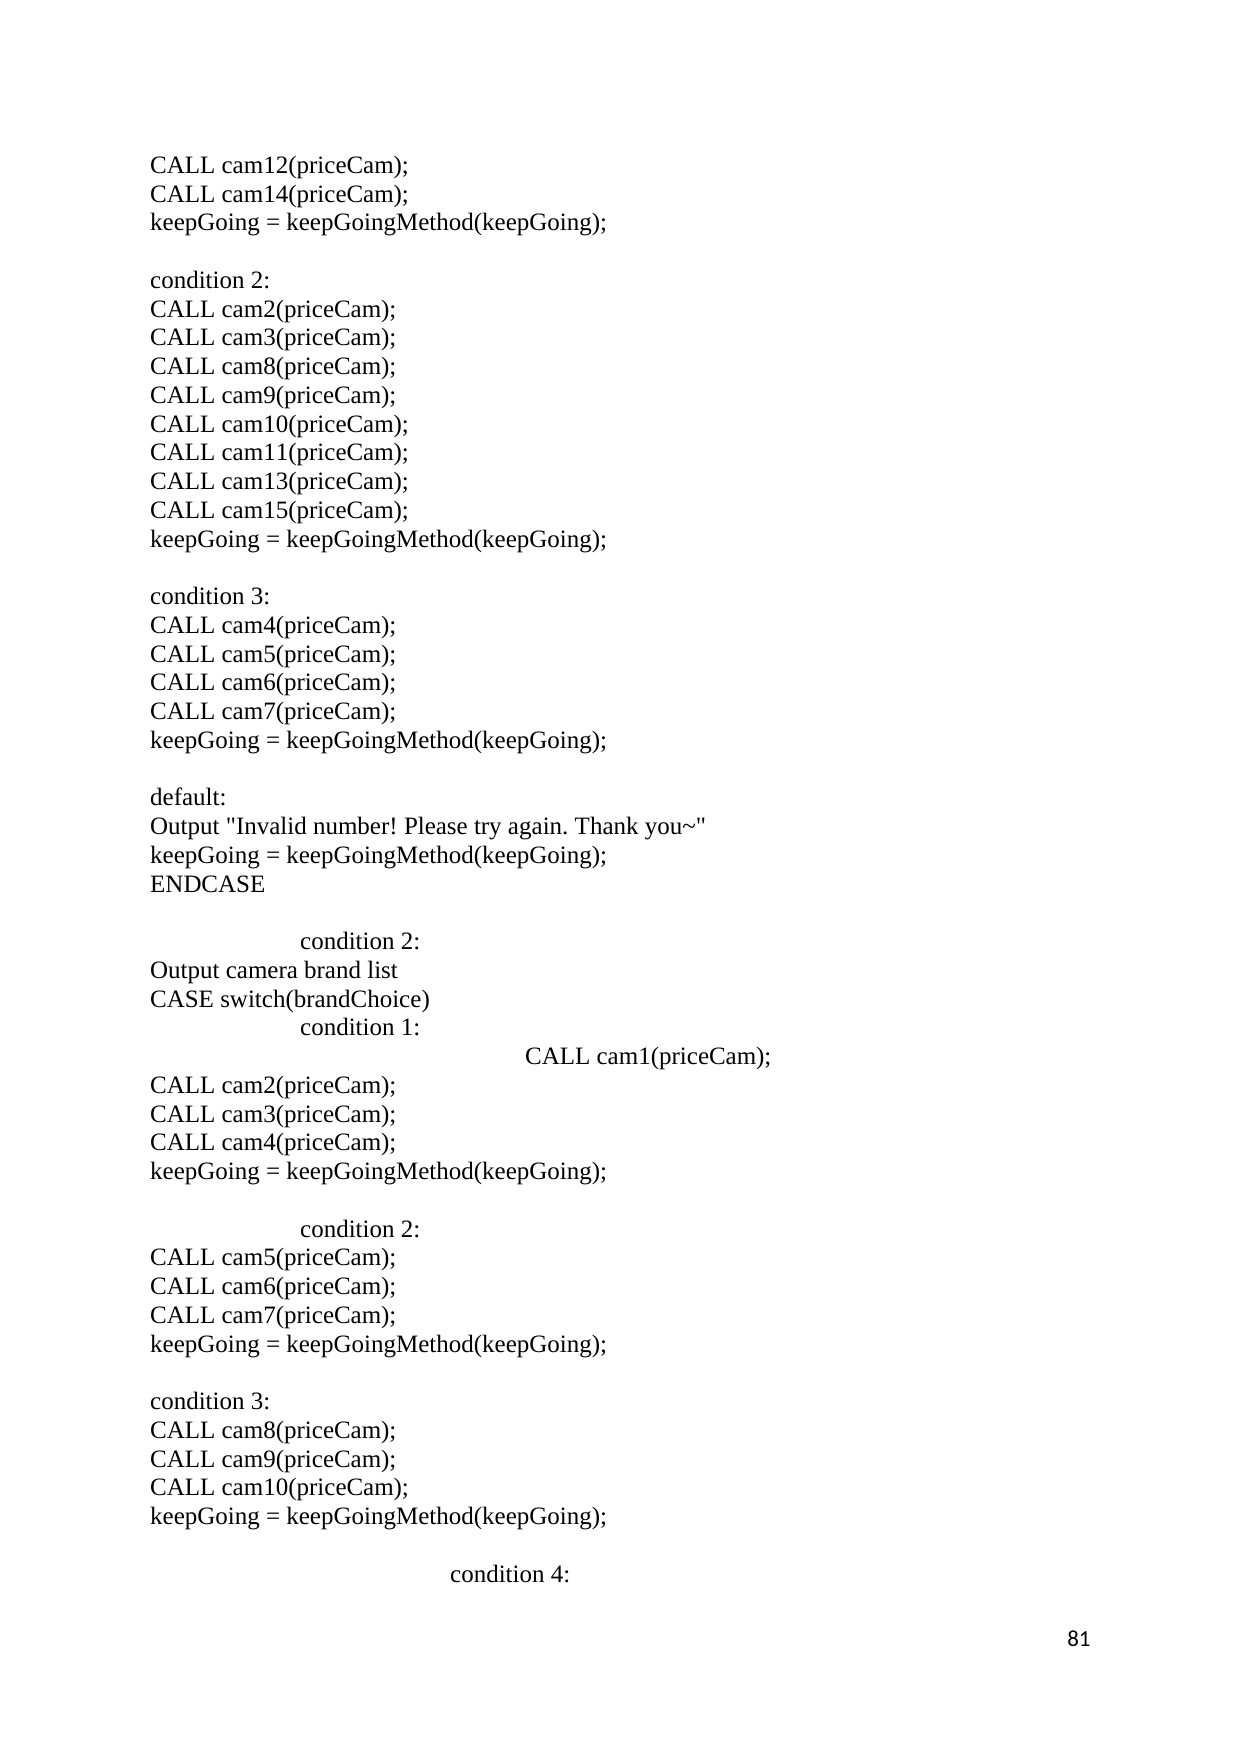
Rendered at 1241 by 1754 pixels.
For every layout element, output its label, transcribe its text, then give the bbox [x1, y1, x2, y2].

text Output "Invalid number! Please try again. Thank you~" [150, 811, 1090, 840]
text keepGoing = keepGoingMethod(keepGoing); [150, 524, 1090, 552]
text keepGoing = keepGoingMethod(keepGoing); [150, 1501, 1090, 1530]
text condition 3: [150, 581, 1090, 610]
text CALL cam4(priceCam); [150, 610, 1090, 639]
text CALL cam2(priceCam); [150, 1070, 1090, 1099]
text CALL cam6(priceCam); [150, 1271, 1090, 1300]
text keepGoing = keepGoingMethod(keepGoing); [150, 1156, 1090, 1185]
text CALL cam9(priceCam); [150, 1444, 1090, 1472]
text CALL cam3(priceCam); [150, 1099, 1090, 1127]
text condition 4: [150, 1559, 1090, 1587]
text condition 3: [150, 1386, 1090, 1415]
text CALL cam8(priceCam); [150, 1415, 1090, 1444]
text CALL cam12(priceCam); [150, 150, 1090, 179]
text CASE switch(brandChoice) [150, 984, 1090, 1012]
text CALL cam14(priceCam); [150, 179, 1090, 207]
text CALL cam11(priceCam); [150, 437, 1090, 466]
text CALL cam13(priceCam); [150, 466, 1090, 495]
text CALL cam15(priceCam); [150, 495, 1090, 524]
text CALL cam6(priceCam); [150, 667, 1090, 696]
text CALL cam10(priceCam); [150, 1472, 1090, 1501]
text CALL cam5(priceCam); [150, 1242, 1090, 1271]
text Output camera brand list [150, 955, 1090, 984]
text condition 2: [150, 1214, 1090, 1242]
text keepGoing = keepGoingMethod(keepGoing); [150, 840, 1090, 869]
text CALL cam7(priceCam); [150, 1300, 1090, 1329]
text condition 2: [150, 265, 1090, 294]
text CALL cam5(priceCam); [150, 639, 1090, 667]
text CALL cam1(priceCam); [150, 1041, 1090, 1070]
text CALL cam10(priceCam); [150, 409, 1090, 437]
text CALL cam2(priceCam); [150, 294, 1090, 322]
text condition 1: [150, 1012, 1090, 1041]
text default: [150, 782, 1090, 811]
text CALL cam4(priceCam); [150, 1127, 1090, 1156]
text keepGoing = keepGoingMethod(keepGoing); [150, 207, 1090, 236]
text keepGoing = keepGoingMethod(keepGoing); [150, 1329, 1090, 1357]
text keepGoing = keepGoingMethod(keepGoing); [150, 725, 1090, 754]
text CALL cam9(priceCam); [150, 380, 1090, 409]
text CALL cam8(priceCam); [150, 351, 1090, 380]
text CALL cam3(priceCam); [150, 322, 1090, 351]
text ENDCASE [150, 869, 1090, 897]
text CALL cam7(priceCam); [150, 696, 1090, 725]
text condition 2: [150, 926, 1090, 955]
